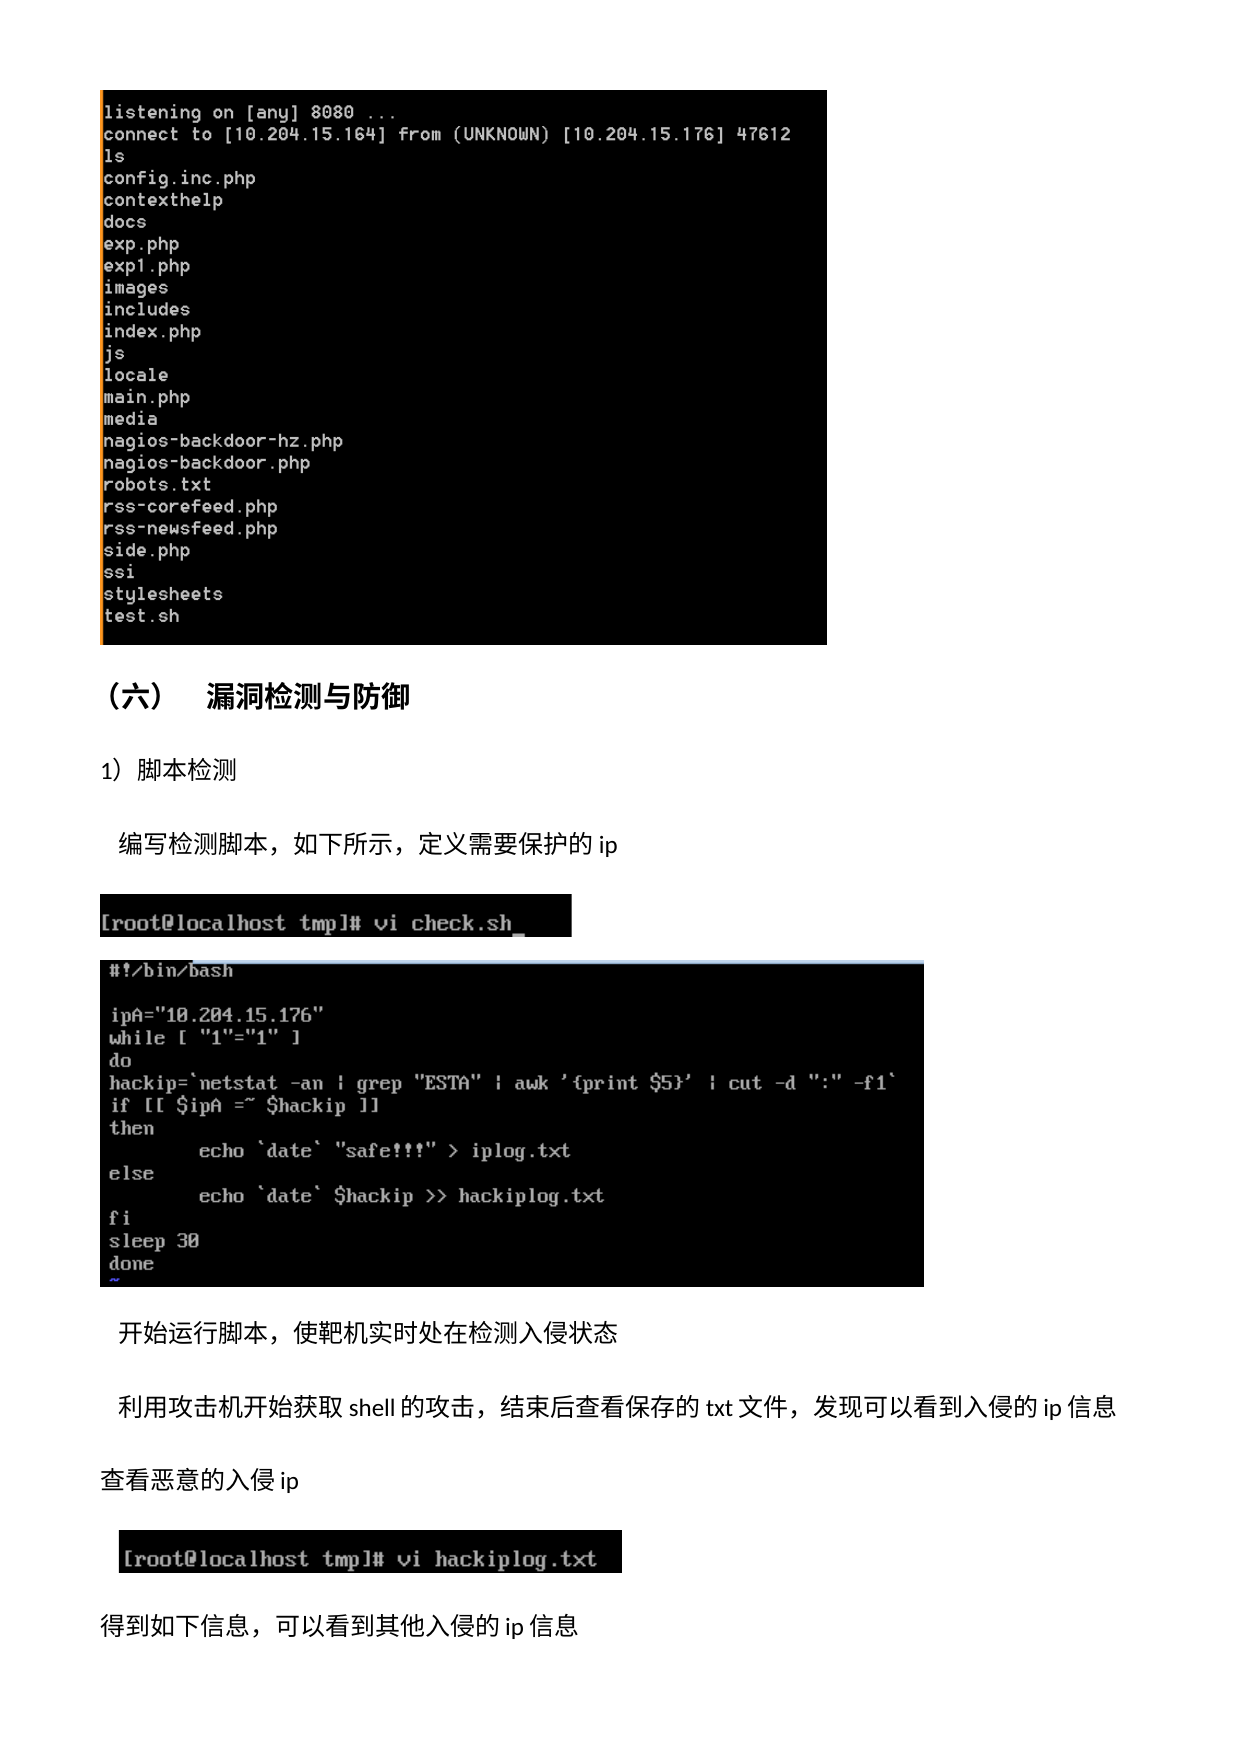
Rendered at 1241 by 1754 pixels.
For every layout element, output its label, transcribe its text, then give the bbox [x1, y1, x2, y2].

text 查看恶意的入侵ip [75, 1445, 1165, 1513]
picture [100, 90, 827, 645]
text 得到如下信息，可以看到其他入侵的ip信息 [75, 1590, 1165, 1658]
text 利用攻击机开始获取shell的攻击，结束后查看保存的txt文件，发现可以看到入侵的ip信息 [75, 1371, 1165, 1439]
picture [100, 960, 924, 1287]
text 开始运行脚本，使靶机实时处在检测入侵状态 [75, 1298, 1165, 1366]
picture [118, 1530, 622, 1573]
text 1）脚本检测 [75, 735, 1165, 803]
text 编写检测脚本，如下所示，定义需要保护的ip [75, 808, 1165, 876]
picture [100, 894, 572, 937]
list 漏洞检测与防御 [92, 661, 1165, 729]
